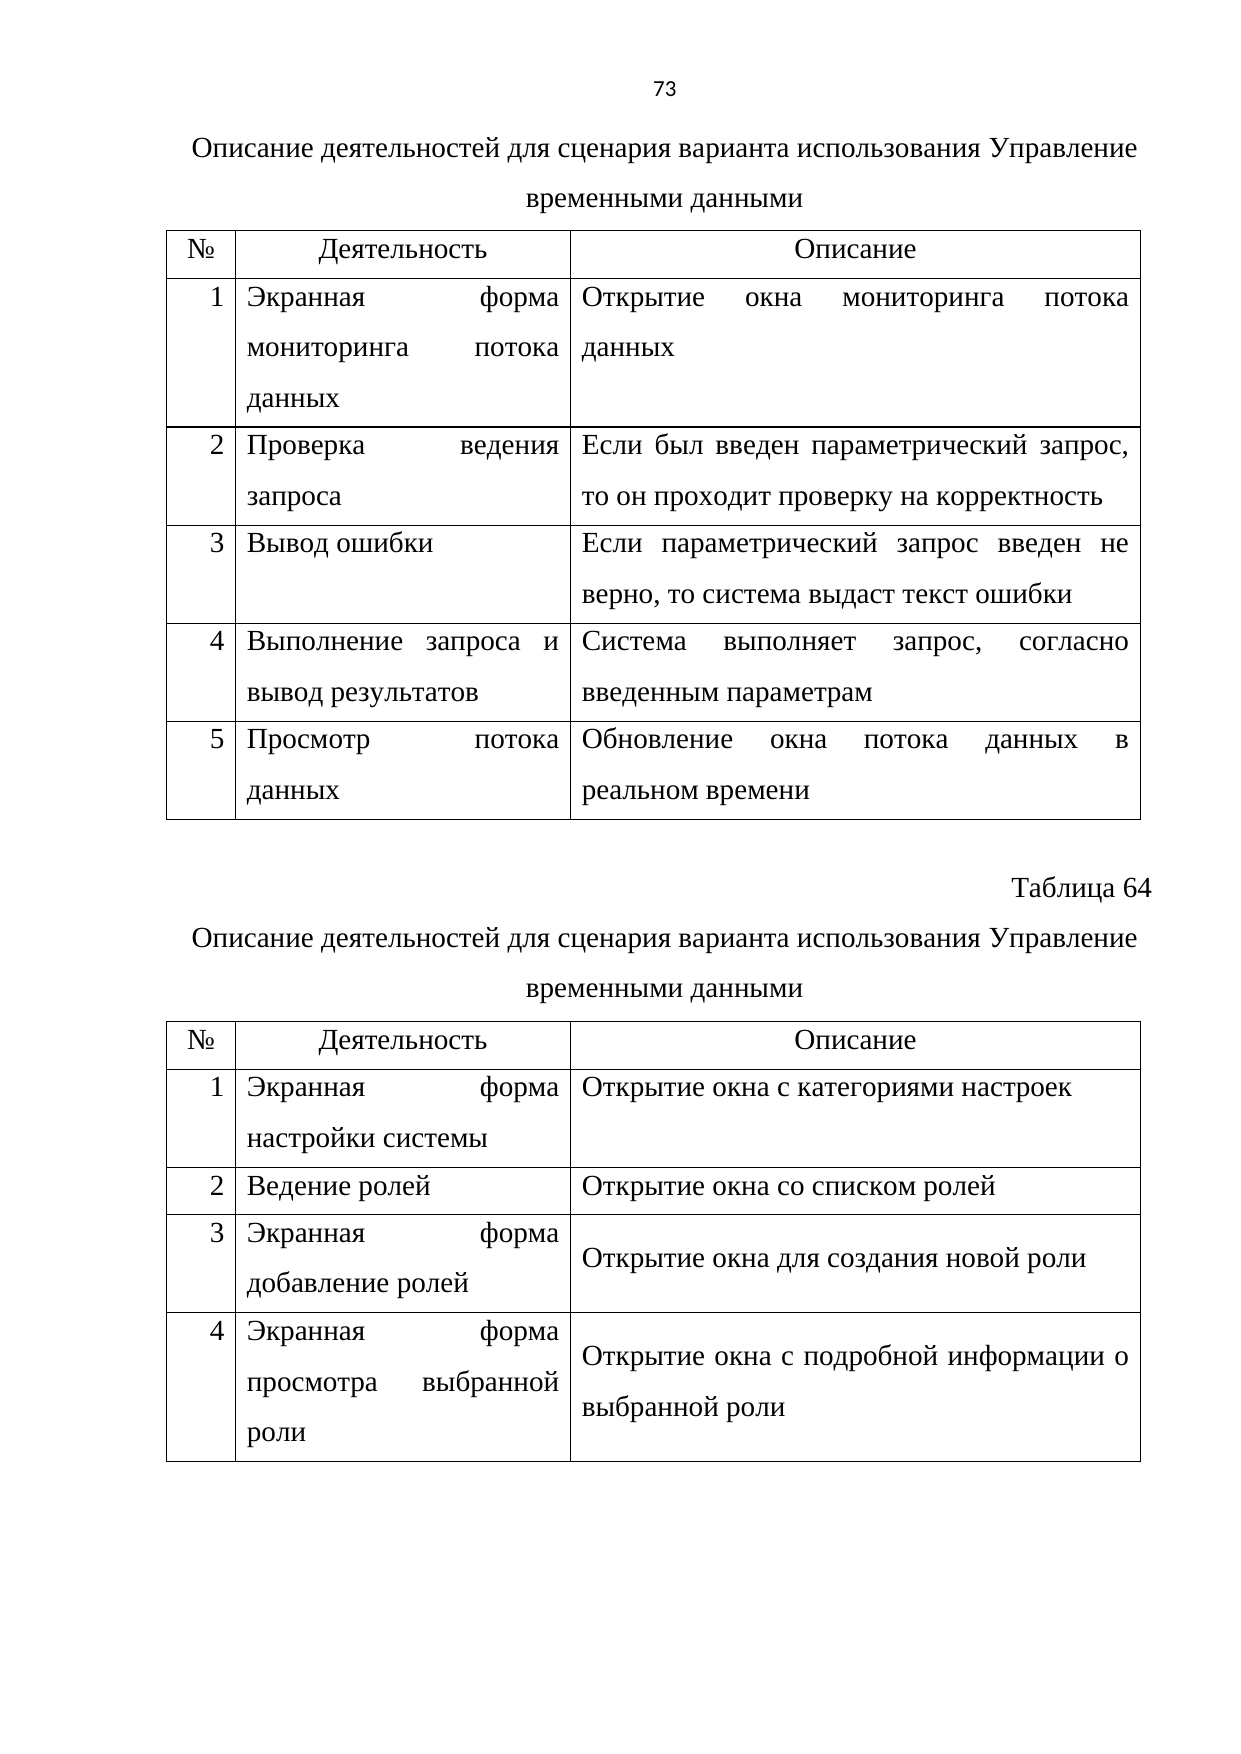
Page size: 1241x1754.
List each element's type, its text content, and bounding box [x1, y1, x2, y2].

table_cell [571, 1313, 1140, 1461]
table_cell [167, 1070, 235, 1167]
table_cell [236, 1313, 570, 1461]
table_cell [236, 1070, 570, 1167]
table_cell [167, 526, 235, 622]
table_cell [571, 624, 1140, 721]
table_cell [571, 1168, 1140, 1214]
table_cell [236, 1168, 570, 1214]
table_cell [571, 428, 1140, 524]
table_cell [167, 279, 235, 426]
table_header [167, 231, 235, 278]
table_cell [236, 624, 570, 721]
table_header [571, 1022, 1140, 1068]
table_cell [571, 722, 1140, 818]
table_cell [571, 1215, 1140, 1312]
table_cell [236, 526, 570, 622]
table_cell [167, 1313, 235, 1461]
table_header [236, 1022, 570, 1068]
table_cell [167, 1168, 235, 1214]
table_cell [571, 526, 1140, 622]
text Таблица 64 [177, 870, 1152, 903]
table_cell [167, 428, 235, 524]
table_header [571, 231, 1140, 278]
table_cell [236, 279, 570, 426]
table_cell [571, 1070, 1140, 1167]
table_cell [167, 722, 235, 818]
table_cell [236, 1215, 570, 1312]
text Описание деятельностей для сценария варианта использования Управление временными данными [177, 130, 1152, 214]
text Описание деятельностей для сценария варианта использования Управление временными данными [177, 920, 1152, 1004]
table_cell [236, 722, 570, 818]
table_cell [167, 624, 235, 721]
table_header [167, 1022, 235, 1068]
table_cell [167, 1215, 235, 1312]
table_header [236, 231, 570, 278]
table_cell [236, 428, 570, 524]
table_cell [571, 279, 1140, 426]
